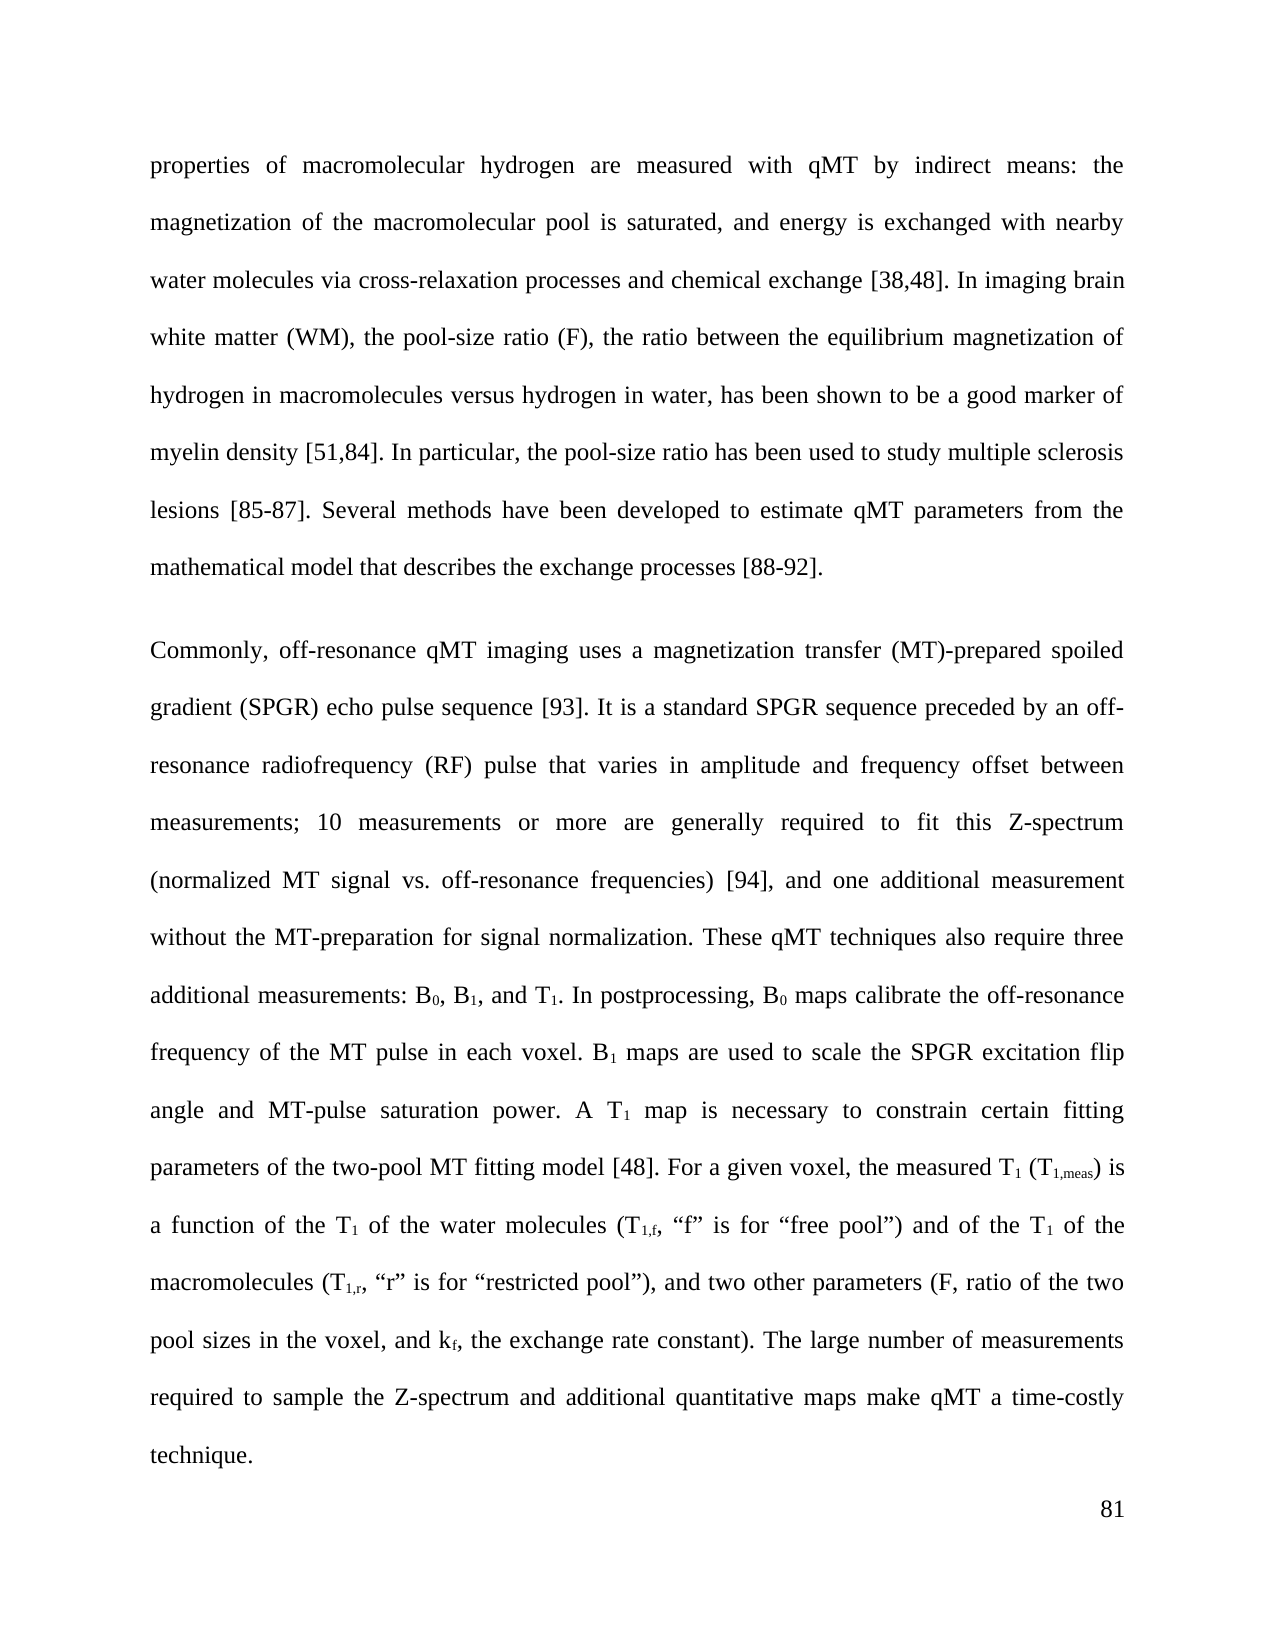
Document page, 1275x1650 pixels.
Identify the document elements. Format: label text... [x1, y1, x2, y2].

text Commonly, off-resonance qMT imaging uses a magnetization transfer (MT)-prepared spoiled gradient (SPGR) echo pulse sequence [93]. It is a standard SPGR sequence preceded by an off-resonance radiofrequency (RF) pulse that varies in amplitude and frequency offset between measurements; 10 measurements or more are generally required to fit this Z-spectrum (normalized MT signal vs. off-resonance frequencies) [94], and one additional measurement without the MT-preparation for signal normalization. These qMT techniques also require three additional measurements: B0, B1, and T1. In postprocessing, B0 maps calibrate the off-resonance frequency of the MT pulse in each voxel. B1 maps are used to scale the SPGR excitation flip angle and MT-pulse saturation power. A T1 map is necessary to constrain certain fitting parameters of the two-pool MT fitting model [48]. For a given voxel, the measured T1 (T1,meas) is a function of the T1 of the water molecules (T1,f, “f” is for “free pool”) and of the T1 of the macromolecules (T1,r, “r” is for “restricted pool”), and two other parameters (F, ratio of the two pool sizes in the voxel, and kf, the exchange rate constant). The large number of measurements required to sample the Z-spectrum and additional quantitative maps make qMT a time-costly technique. [150, 635, 1125, 1469]
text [150, 150, 1125, 581]
